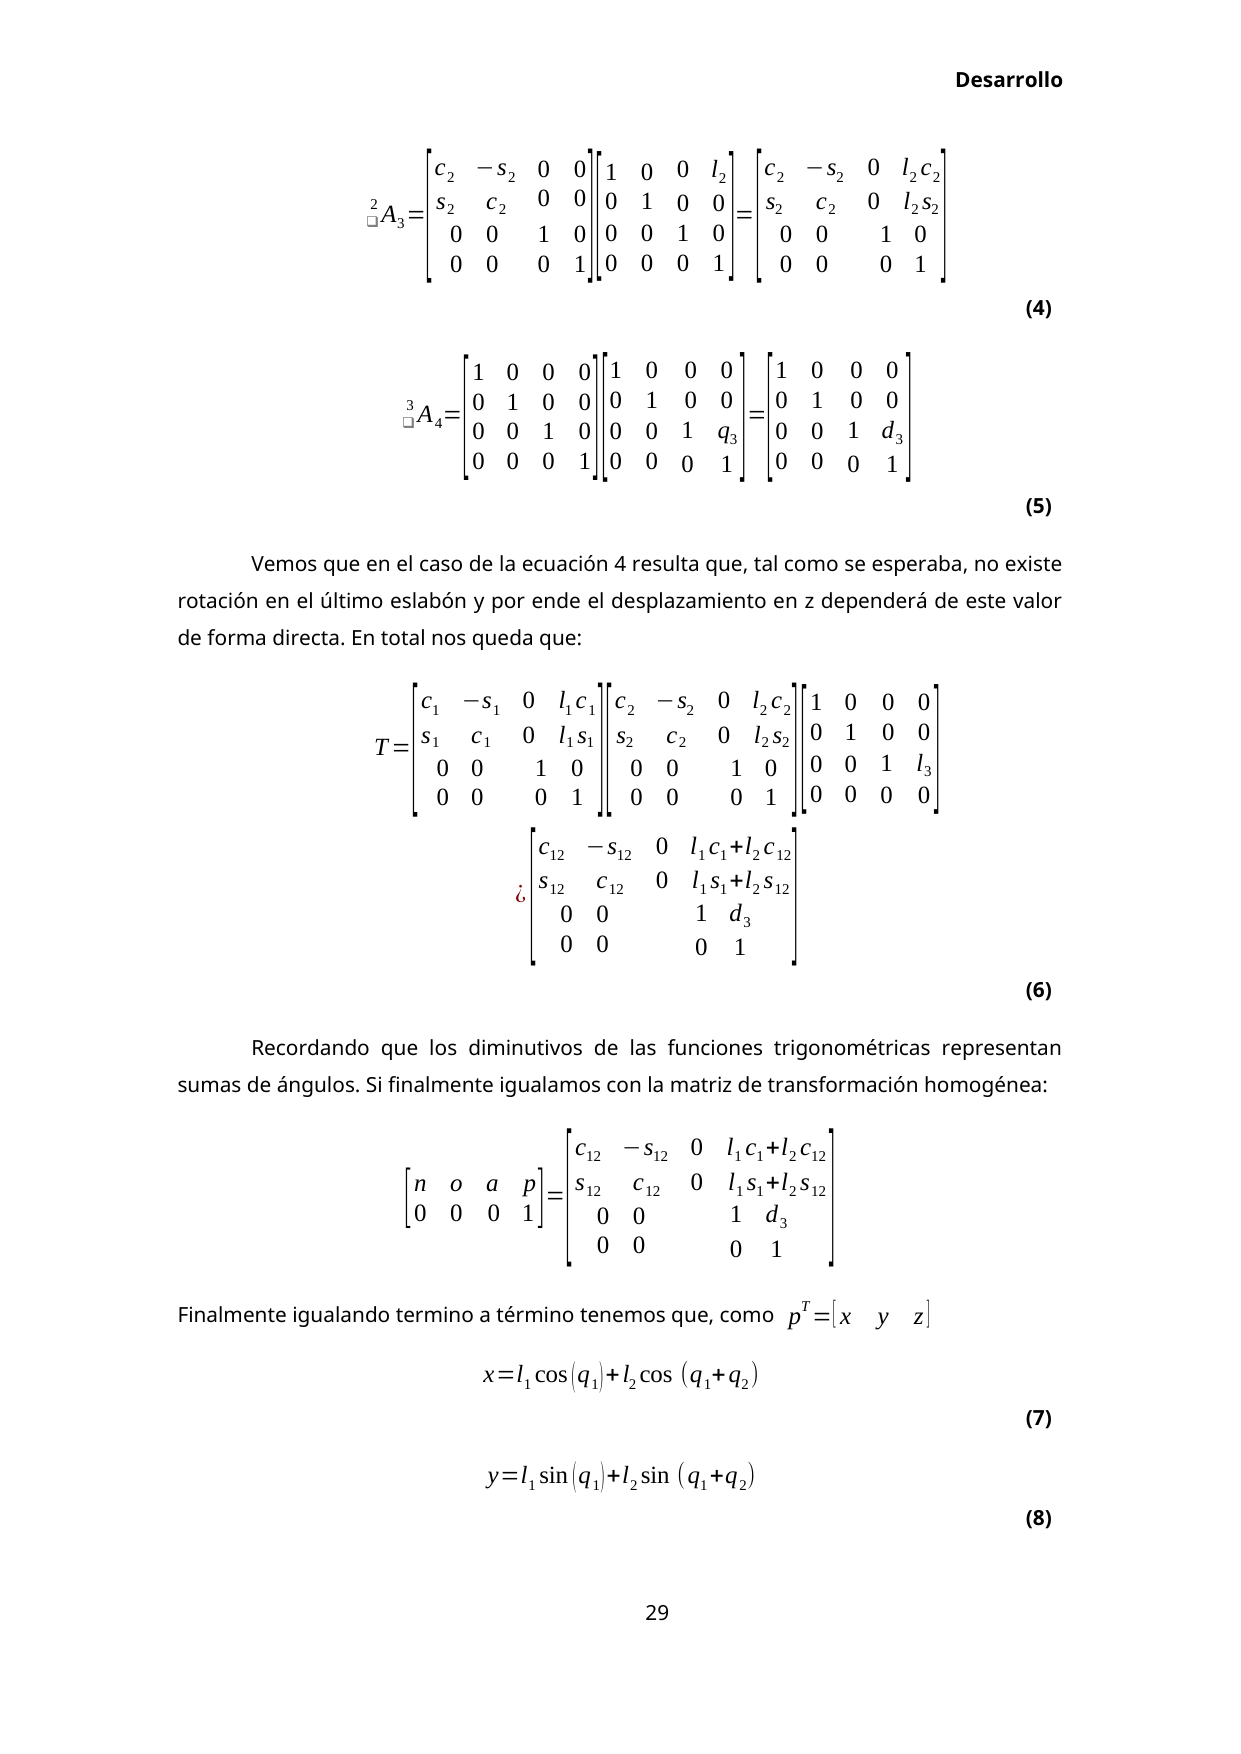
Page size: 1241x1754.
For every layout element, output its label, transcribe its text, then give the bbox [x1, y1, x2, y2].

text Finalmente igualando termino a término tenemos que, como [177, 1298, 1063, 1330]
text Vemos que en el caso de la ecuación 4 resulta que, tal como se esperaba, no existe rotación en el último eslabón y por ende el desplazamiento en z dependerá de este valor de forma directa. En total nos queda que: [177, 549, 1063, 651]
text Recordando que los diminutivos de las funciones trigonométricas representan sumas de ángulos. Si finalmente igualamos con la matriz de transformación homogénea: [177, 1033, 1063, 1098]
